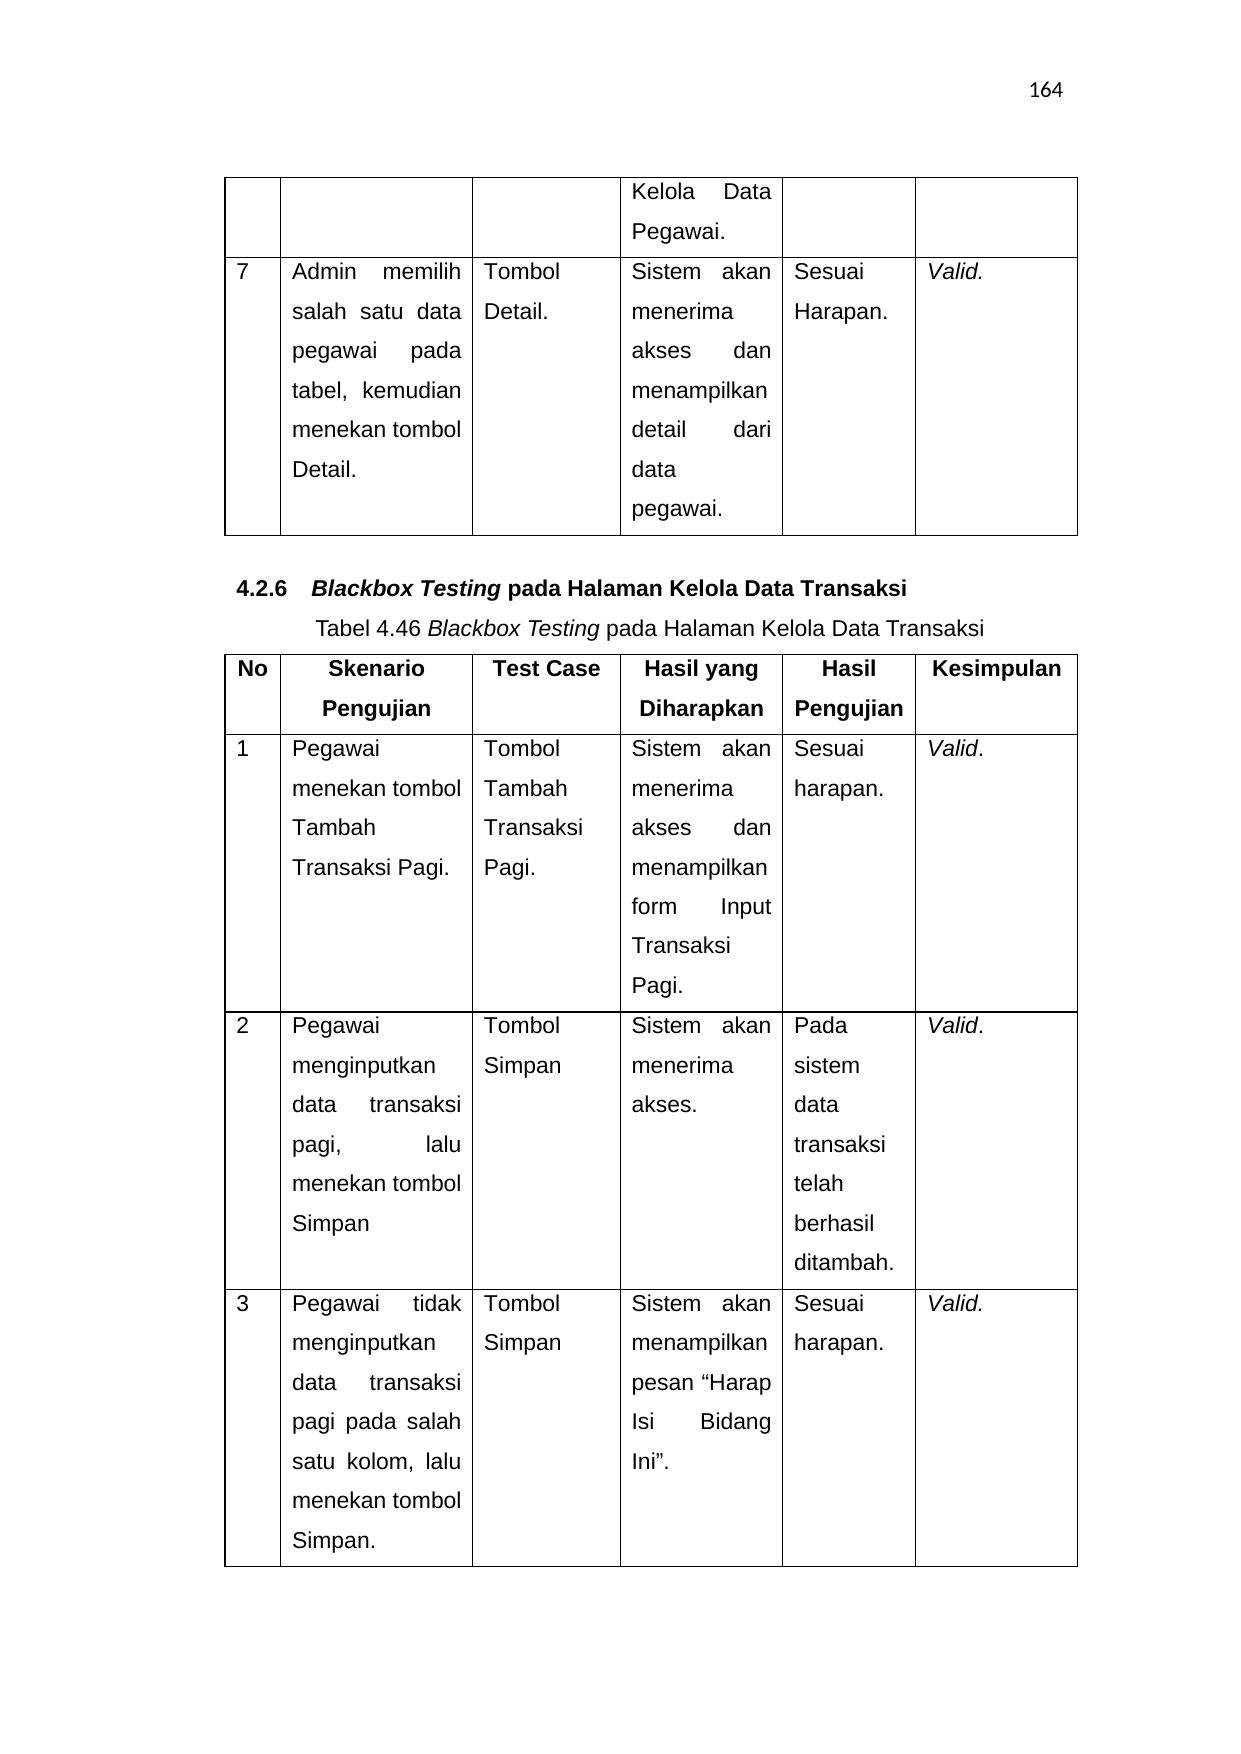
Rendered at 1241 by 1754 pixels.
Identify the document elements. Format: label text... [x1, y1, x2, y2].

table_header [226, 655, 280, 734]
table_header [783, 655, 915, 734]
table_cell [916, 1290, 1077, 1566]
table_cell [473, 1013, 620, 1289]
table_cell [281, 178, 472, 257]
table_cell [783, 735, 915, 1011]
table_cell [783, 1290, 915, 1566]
text Tabel 4.46 Blackbox Testing pada Halaman Kelola Data Transaksi [236, 614, 1063, 641]
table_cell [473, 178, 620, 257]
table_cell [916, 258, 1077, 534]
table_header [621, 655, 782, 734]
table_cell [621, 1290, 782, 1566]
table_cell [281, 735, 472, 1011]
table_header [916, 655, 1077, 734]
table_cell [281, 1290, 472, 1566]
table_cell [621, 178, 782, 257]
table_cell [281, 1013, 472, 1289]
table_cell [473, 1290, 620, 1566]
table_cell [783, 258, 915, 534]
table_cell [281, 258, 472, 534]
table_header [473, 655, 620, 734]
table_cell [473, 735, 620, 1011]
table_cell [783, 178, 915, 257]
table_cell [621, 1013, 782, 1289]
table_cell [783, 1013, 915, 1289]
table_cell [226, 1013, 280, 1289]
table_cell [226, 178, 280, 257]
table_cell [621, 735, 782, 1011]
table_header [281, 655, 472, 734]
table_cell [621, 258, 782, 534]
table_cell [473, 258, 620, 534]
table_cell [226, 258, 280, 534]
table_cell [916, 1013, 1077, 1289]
subtitle Blackbox Testing pada Halaman Kelola Data Transaksi [236, 575, 1063, 601]
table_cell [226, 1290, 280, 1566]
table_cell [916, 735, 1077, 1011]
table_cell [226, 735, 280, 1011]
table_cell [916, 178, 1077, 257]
